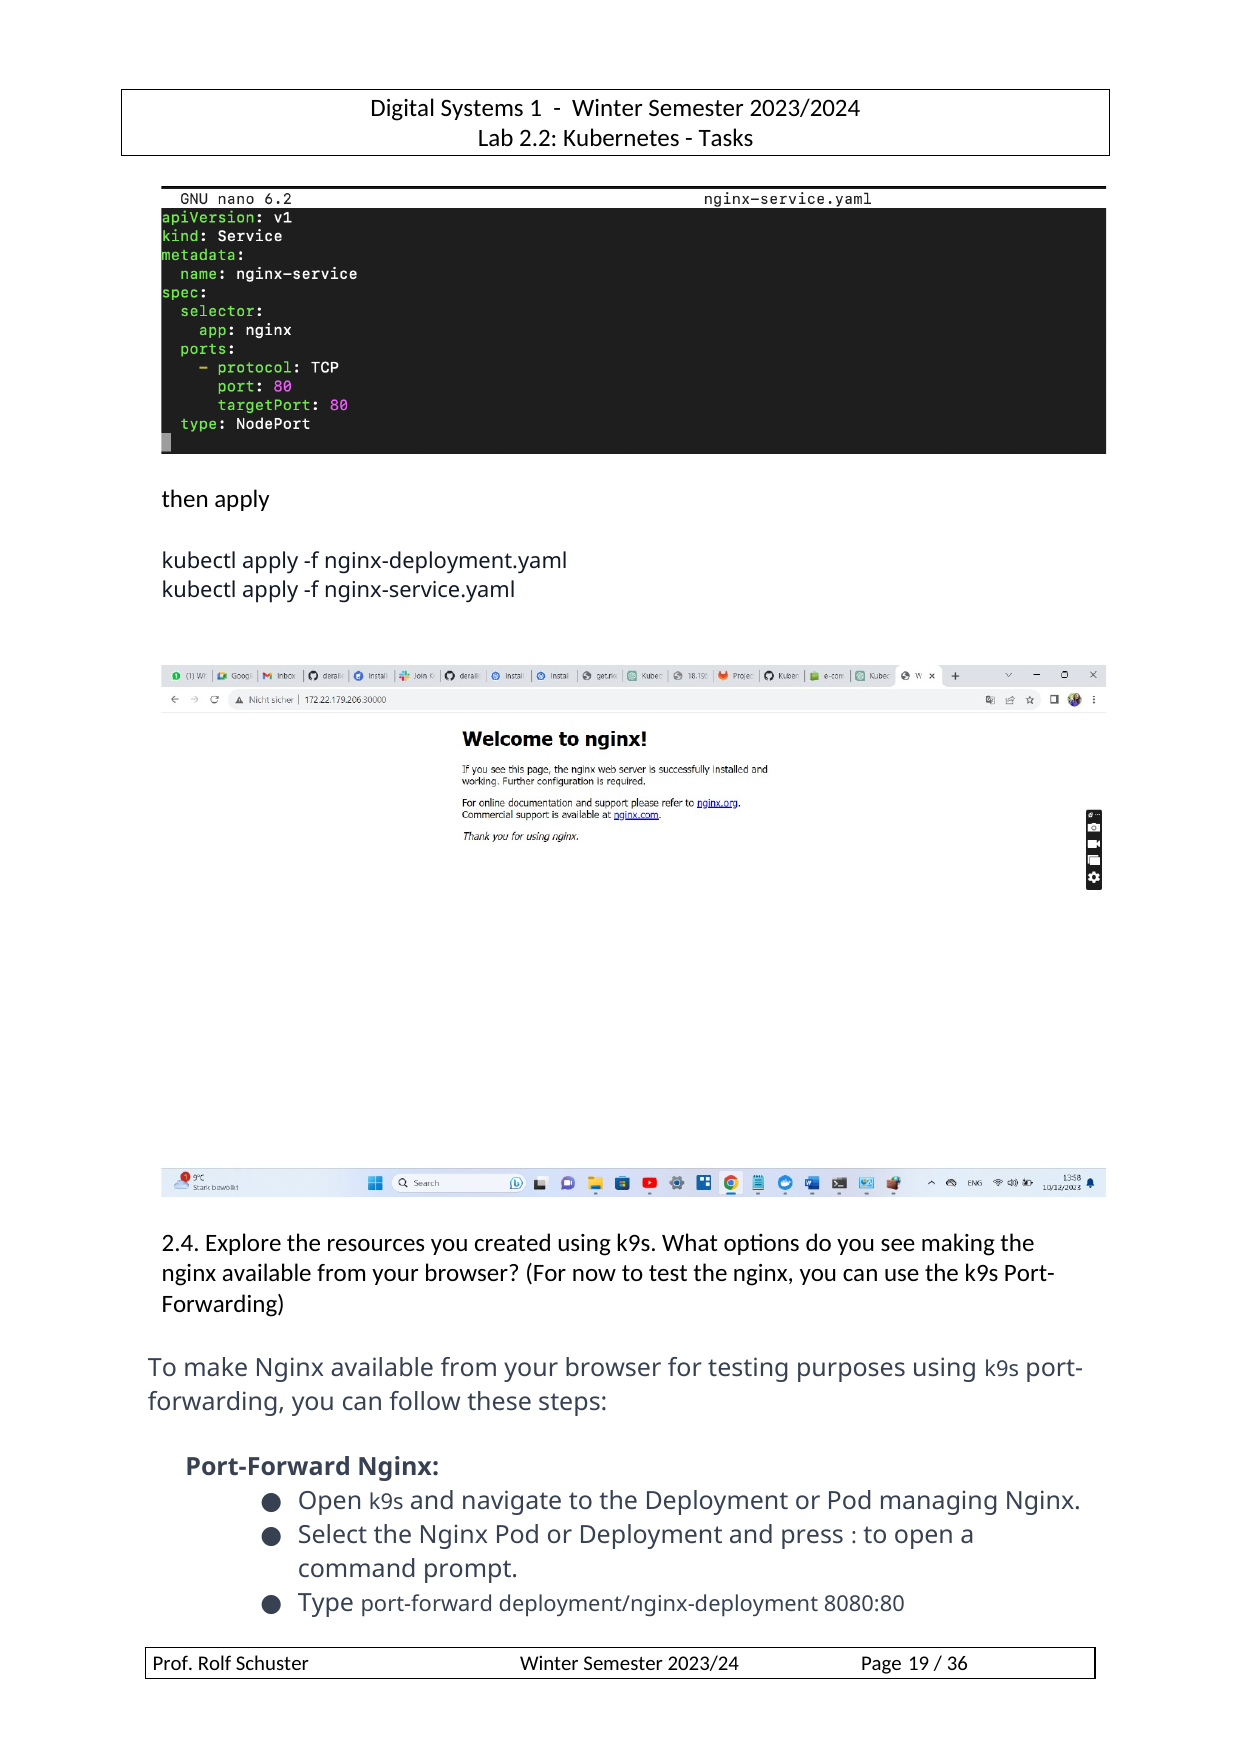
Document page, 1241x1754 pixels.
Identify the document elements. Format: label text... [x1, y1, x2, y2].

list Port-Forward Nginx: [185, 1448, 1092, 1483]
list Select the Nginx Pod or Deployment and press : to open a command prompt. [260, 1517, 1092, 1585]
text kubectl apply -f nginx-deployment.yaml [161, 545, 1092, 574]
text 2.4. Explore the resources you created using k9s. What options do you see making the nginx available from your browser? (For now to test the nginx, you can use the k9s Port-Forwarding) [161, 1227, 1092, 1319]
list Type port-forward deployment/nginx-deployment 8080:80 [260, 1585, 1092, 1619]
text then apply [161, 484, 1092, 514]
picture [161, 186, 1107, 454]
list Open k9s and navigate to the Deployment or Pod managing Nginx. [260, 1483, 1092, 1517]
picture [161, 665, 1107, 1197]
text kubectl apply -f nginx-service.yaml [161, 574, 1092, 604]
text To make Nginx available from your browser for testing purposes using k9s port-forwarding, you can follow these steps: [148, 1349, 1092, 1417]
